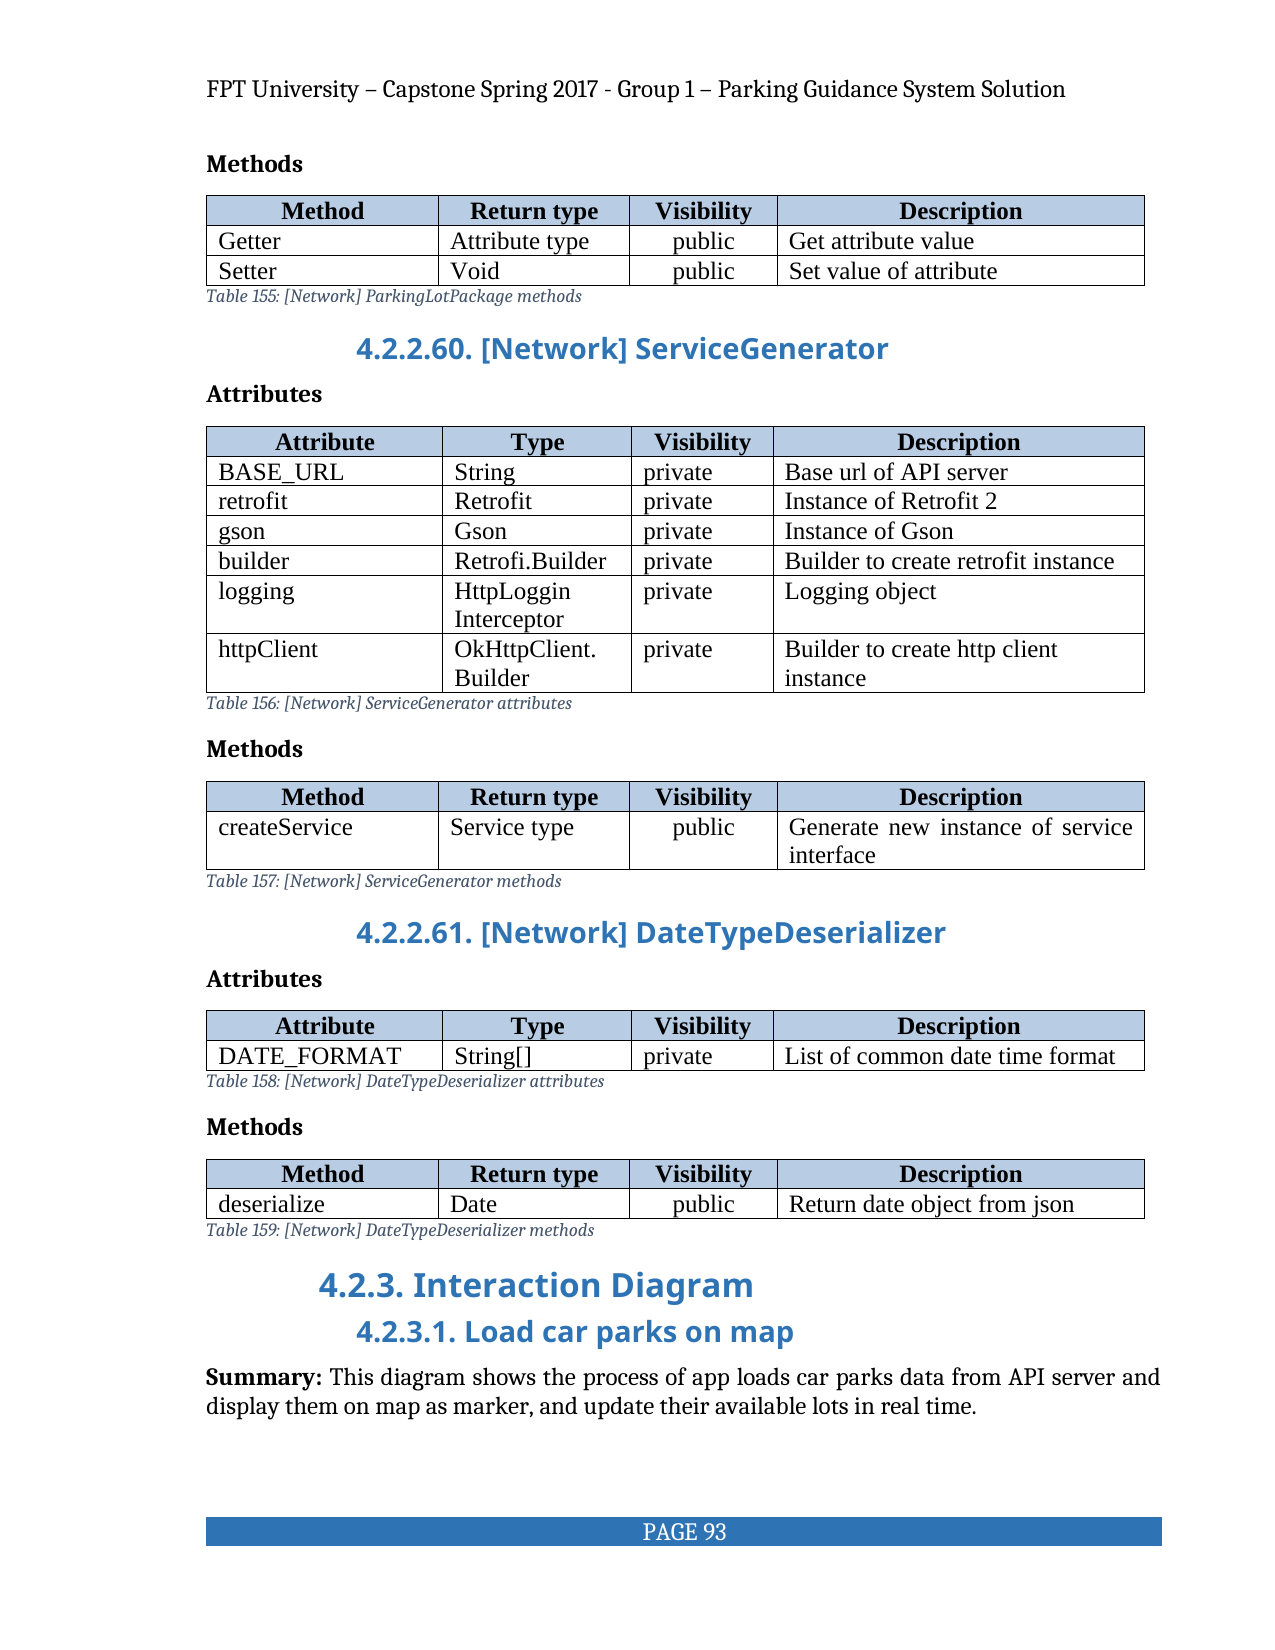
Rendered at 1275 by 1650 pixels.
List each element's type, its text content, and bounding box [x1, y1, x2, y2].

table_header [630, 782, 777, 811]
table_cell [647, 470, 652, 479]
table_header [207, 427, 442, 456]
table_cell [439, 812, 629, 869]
text Summary: This diagram shows the process of app loads car parks data from API server and display them on map as marker, and update their available lots in real time. [206, 1363, 1162, 1421]
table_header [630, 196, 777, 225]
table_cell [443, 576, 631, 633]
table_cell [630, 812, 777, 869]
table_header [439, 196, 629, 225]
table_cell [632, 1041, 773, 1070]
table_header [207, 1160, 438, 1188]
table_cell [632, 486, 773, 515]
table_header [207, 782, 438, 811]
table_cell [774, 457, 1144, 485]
subtitle Load car parks on map [206, 1311, 1162, 1351]
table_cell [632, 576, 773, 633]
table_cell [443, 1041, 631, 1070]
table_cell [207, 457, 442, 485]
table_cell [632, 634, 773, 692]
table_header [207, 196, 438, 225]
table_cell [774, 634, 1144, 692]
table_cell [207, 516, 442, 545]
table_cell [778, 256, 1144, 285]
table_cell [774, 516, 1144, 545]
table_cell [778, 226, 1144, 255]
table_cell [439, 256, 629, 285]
text Methods [206, 735, 1162, 764]
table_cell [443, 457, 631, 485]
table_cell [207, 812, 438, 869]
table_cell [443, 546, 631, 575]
subtitle Interaction Diagram [206, 1262, 1162, 1307]
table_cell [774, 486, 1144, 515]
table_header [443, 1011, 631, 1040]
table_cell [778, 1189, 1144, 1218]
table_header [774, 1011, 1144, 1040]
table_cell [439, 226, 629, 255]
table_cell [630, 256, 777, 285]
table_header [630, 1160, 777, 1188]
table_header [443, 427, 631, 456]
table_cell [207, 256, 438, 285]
text Methods [206, 150, 1162, 179]
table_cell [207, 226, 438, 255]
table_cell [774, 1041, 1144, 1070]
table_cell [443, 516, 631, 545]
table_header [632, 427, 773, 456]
subtitle [Network] ServiceGenerator [206, 328, 1162, 368]
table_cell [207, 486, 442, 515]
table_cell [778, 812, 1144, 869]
text Attributes [206, 965, 1162, 993]
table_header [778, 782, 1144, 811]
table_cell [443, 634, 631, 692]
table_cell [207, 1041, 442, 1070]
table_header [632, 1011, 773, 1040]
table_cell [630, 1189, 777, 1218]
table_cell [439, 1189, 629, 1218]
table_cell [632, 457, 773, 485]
text Methods [206, 1113, 1162, 1142]
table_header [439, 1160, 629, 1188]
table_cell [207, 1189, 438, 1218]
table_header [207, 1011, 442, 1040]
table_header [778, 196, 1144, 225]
text Attributes [206, 380, 1162, 409]
subtitle [Network] DateTypeDeserializer [206, 912, 1162, 952]
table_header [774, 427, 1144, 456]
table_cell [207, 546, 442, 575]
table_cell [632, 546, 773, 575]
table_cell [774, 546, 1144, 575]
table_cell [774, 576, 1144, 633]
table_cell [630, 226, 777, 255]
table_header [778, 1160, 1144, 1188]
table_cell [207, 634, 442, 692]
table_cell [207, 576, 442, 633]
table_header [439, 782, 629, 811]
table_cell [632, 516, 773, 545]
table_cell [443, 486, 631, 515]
